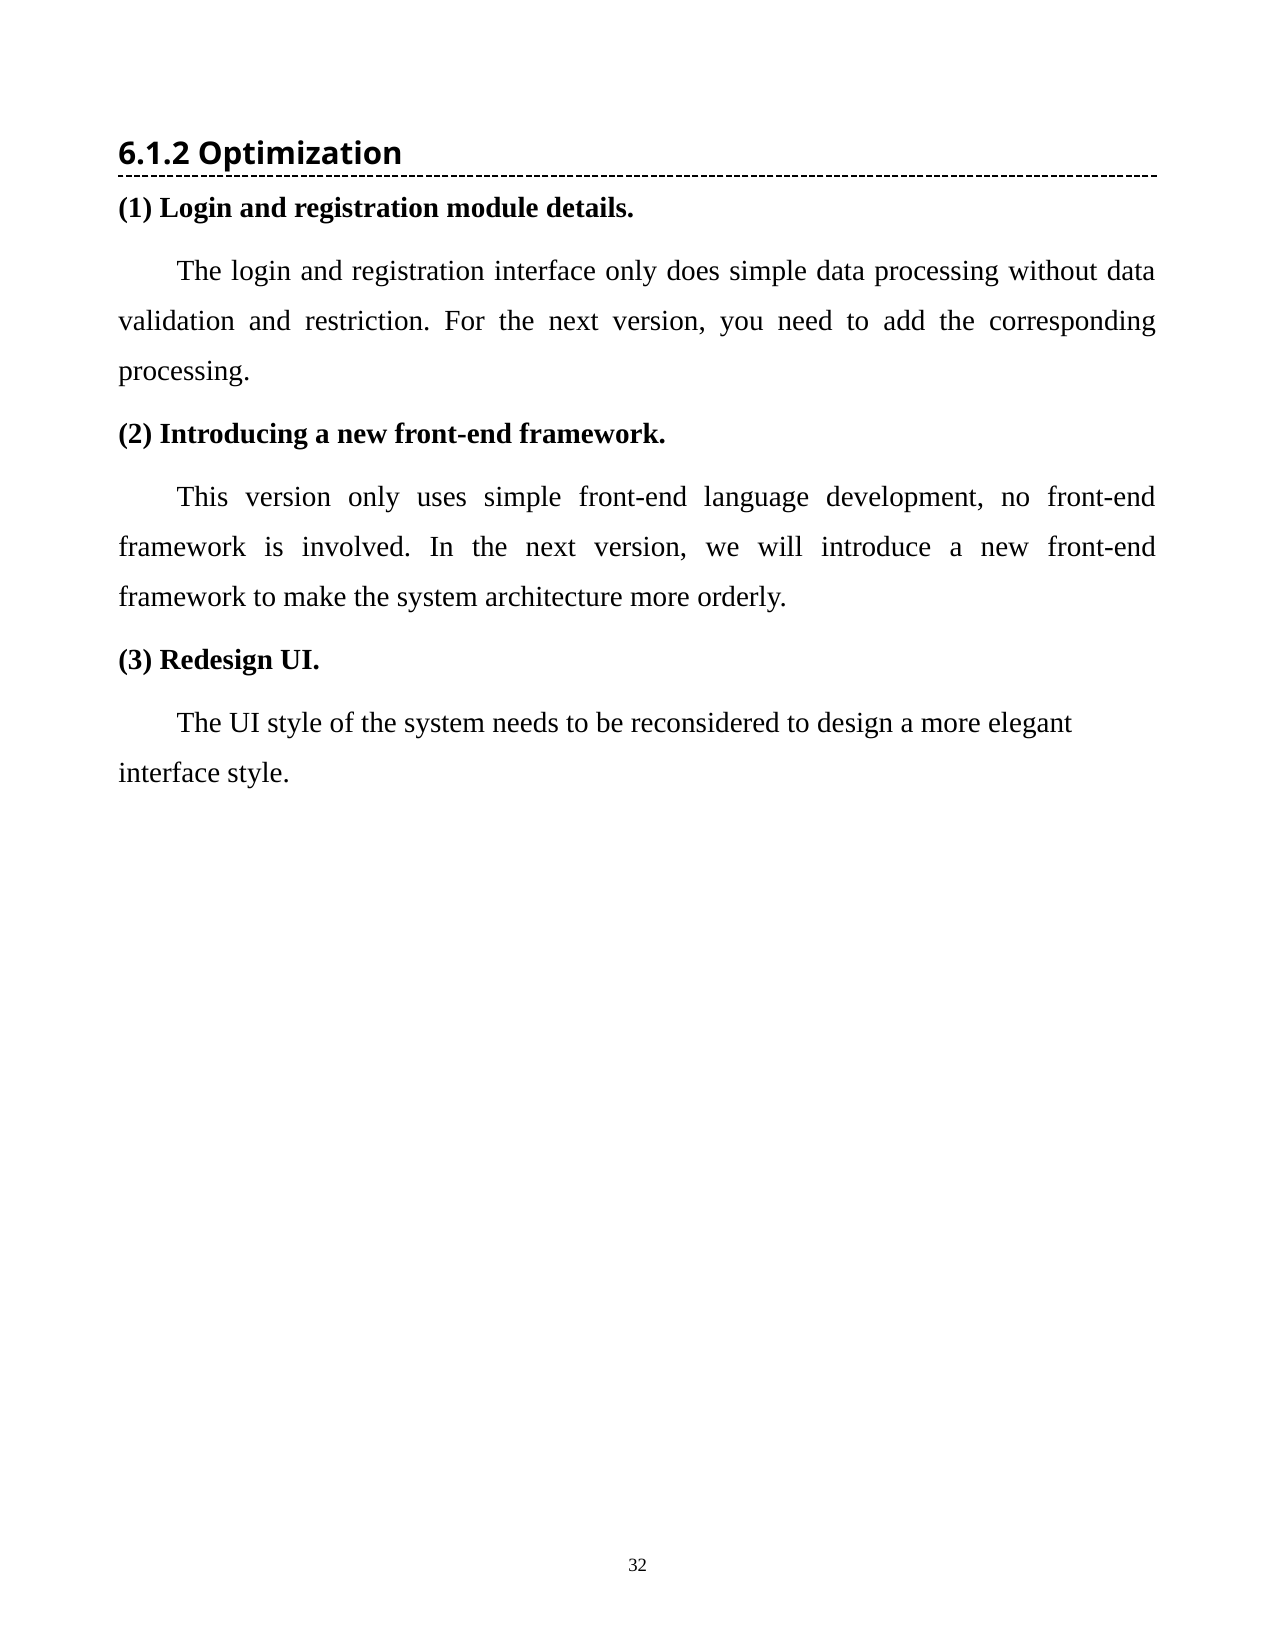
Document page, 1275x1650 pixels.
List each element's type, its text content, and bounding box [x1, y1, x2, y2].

text (2) Introducing a new front-end framework. [118, 416, 1157, 450]
text This version only uses simple front-end language development, no front-end framework is involved. In the next version, we will introduce a new front-end framework to make the system architecture more orderly. [118, 479, 1157, 613]
subtitle 6.1.2 Optimization [118, 131, 1157, 177]
text The login and registration interface only does simple data processing without data validation and restriction. For the next version, you need to add the corresponding processing. [118, 253, 1157, 387]
text The UI style of the system needs to be reconsidered to design a more elegant interface style. [118, 705, 1157, 789]
text (1) Login and registration module details. [118, 190, 1157, 223]
text (3) Redesign UI. [118, 642, 1157, 676]
